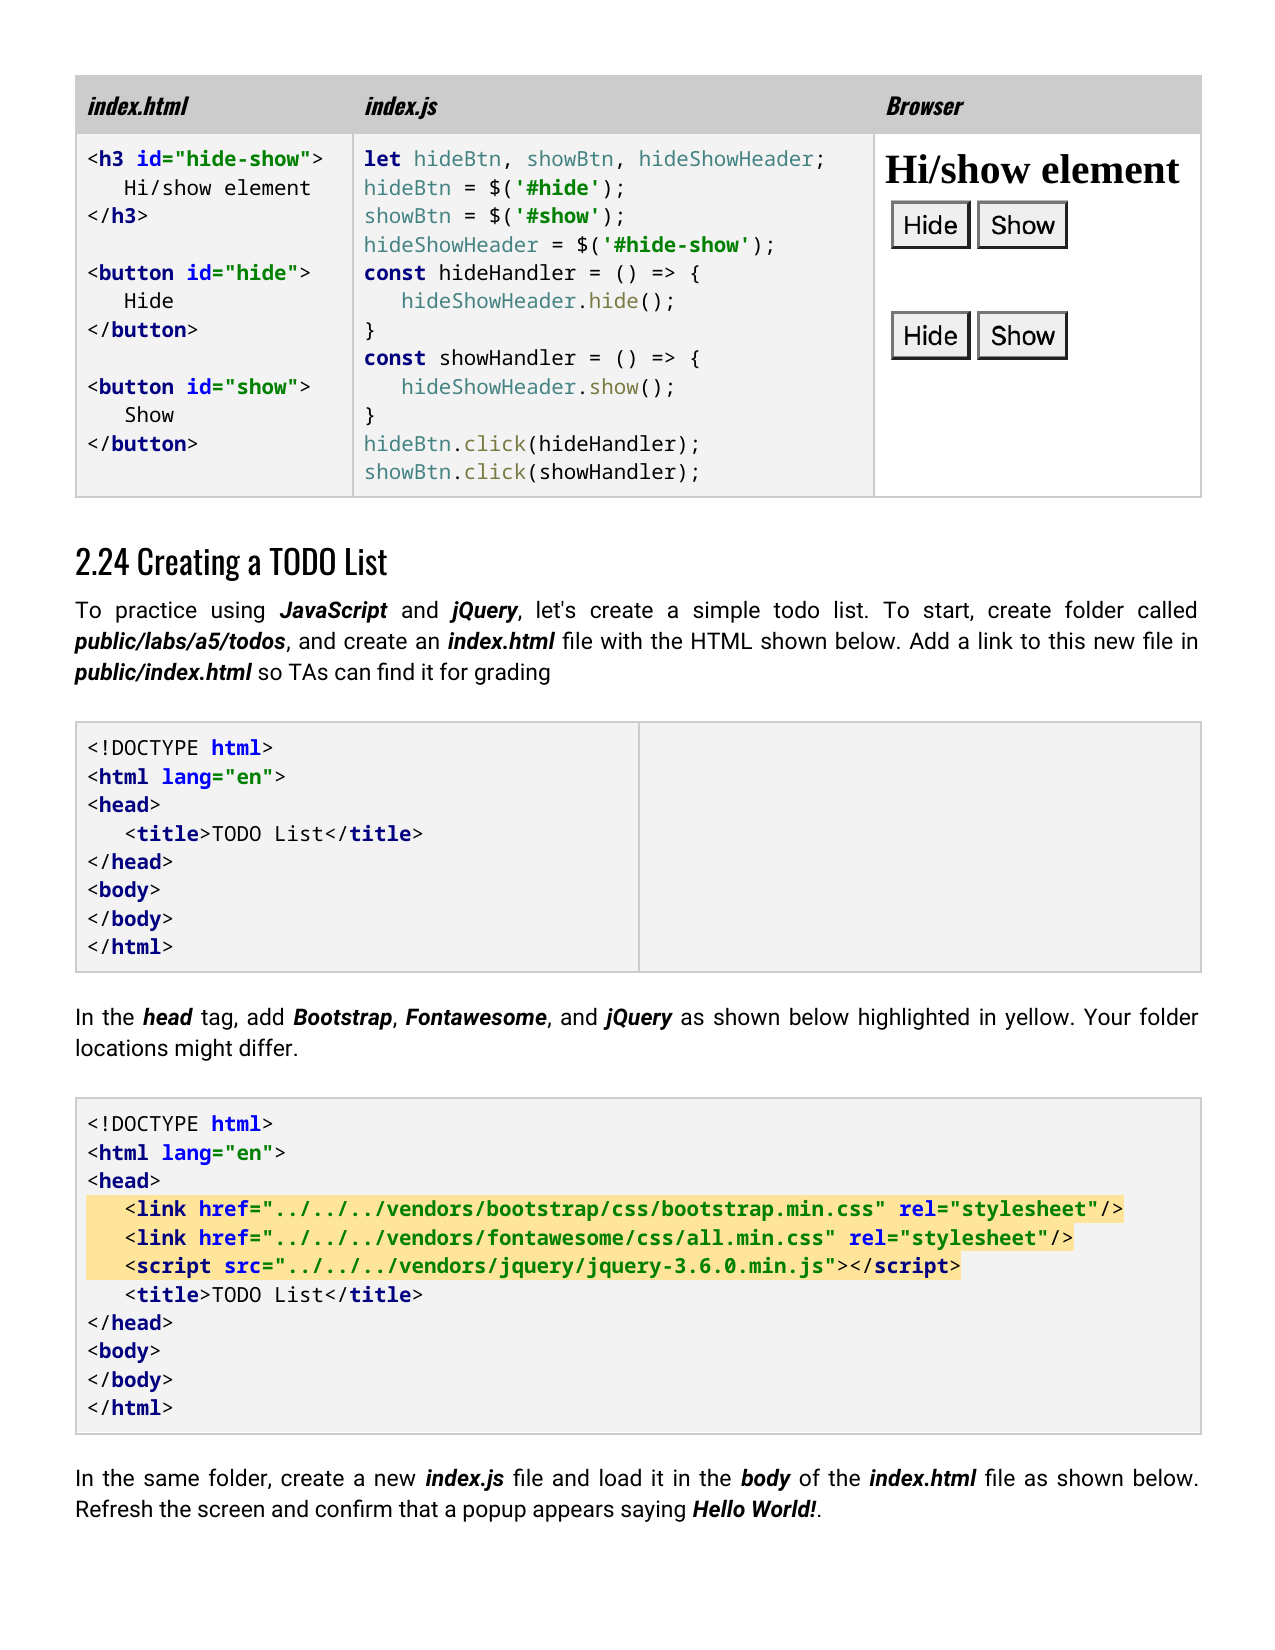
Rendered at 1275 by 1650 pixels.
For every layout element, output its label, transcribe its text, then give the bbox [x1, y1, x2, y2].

text To practice using JavaScript and jQuery, let's create a simple todo list. To start, create folder called public/labs/a5/todos, and create an index.html file with the HTML shown below. Add a link to this new file in public/index.html so TAs can find it for grading [75, 597, 1200, 686]
table_cell let hideBtn, showBtn, hideShowHeader; hideBtn = $('#hide'); showBtn = $('#show'); hideShowHeader = $('#hide-show'); const hideHandler = () => { hideShowHeader.hide(); } const showHandler = () => { hideShowHeader.show(); } hideBtn.click(hideHandler); showBtn.click(showHandler); [354, 134, 873, 496]
table_cell Hi/show element [875, 134, 1200, 496]
table_header <!DOCTYPE html> <html lang="en"> <head> <link href="../../../vendors/bootstrap/css/bootstrap.min.css" rel="stylesheet"/> <link href="../../../vendors/fontawesome/css/all.min.css" rel="stylesheet"/> <script src="../../../vendors/jquery/jquery-3.6.0.min.js"></script> <title>TODO List</title> </head> <body> </body> </html> [77, 1099, 1200, 1432]
table_header [640, 723, 1200, 971]
text In the same folder, create a new index.js file and load it in the body of the index.html file as shown below. Refresh the screen and confirm that a popup appears saying Hello World!. [75, 1465, 1200, 1523]
table_header Browser [875, 77, 1200, 132]
table_header <!DOCTYPE html> <html lang="en"> <head> <title>TODO List</title> </head> <body> </body> </html> [77, 723, 638, 971]
table_cell <h3 id="hide-show"> Hi/show element </h3> <button id="hide"> Hide </button> <button id="show"> Show </button> [77, 134, 352, 496]
table_header index.js [354, 77, 873, 132]
text In the head tag, add Bootstrap, Fontawesome, and jQuery as shown below highlighted in yellow. Your folder locations might differ. [75, 1004, 1200, 1062]
subtitle 2.24 Creating a TODO List [75, 536, 1200, 585]
table_header index.html [77, 77, 352, 132]
picture [884, 192, 1076, 255]
picture [884, 302, 1076, 366]
